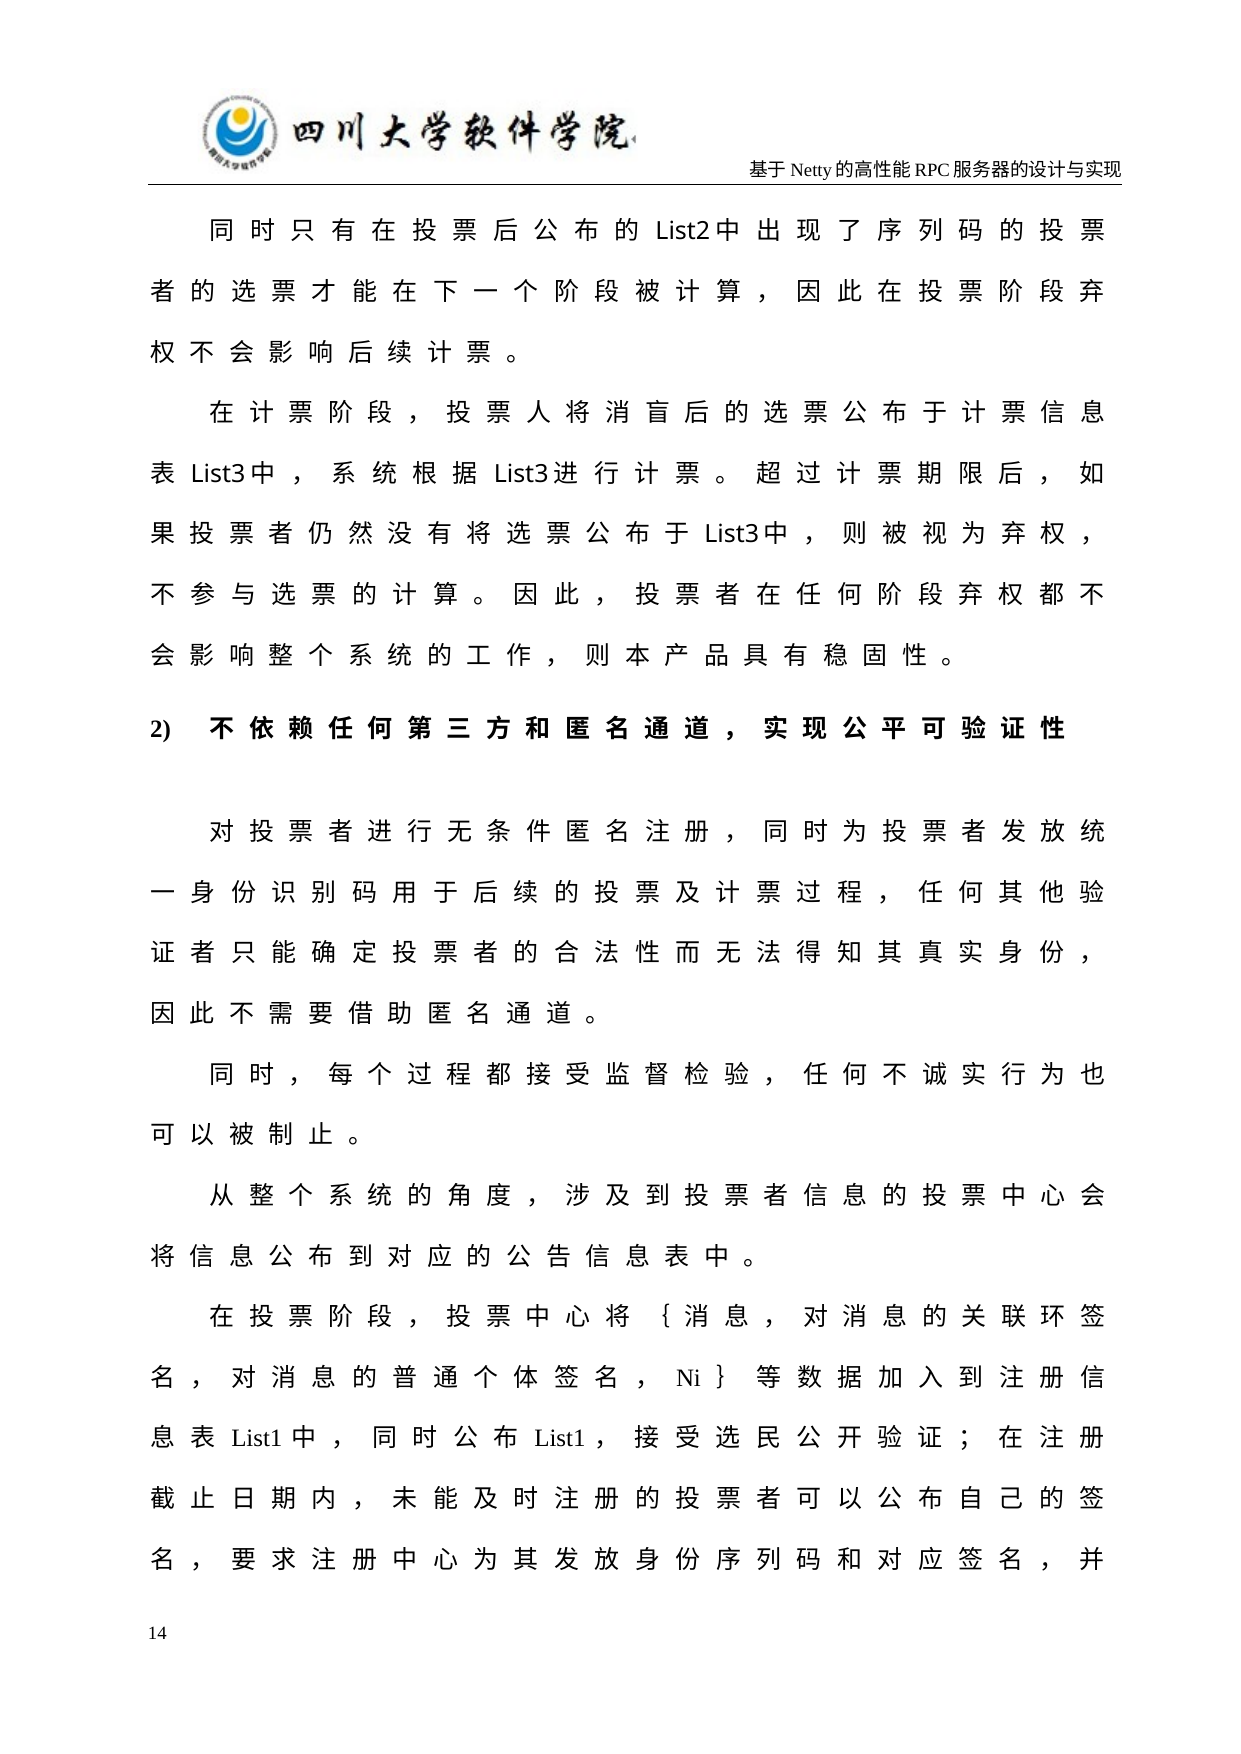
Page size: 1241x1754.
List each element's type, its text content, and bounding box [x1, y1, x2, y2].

picture [197, 88, 639, 177]
text 同时只有在投票后公布的List2中出现了序列码的投票者的选票才能在下一个阶段被计算，因此在投票阶段弃权不会影响后续计票。 [150, 198, 1120, 380]
text 对投票者进行无条件匿名注册，同时为投票者发放统一身份识别码用于后续的投票及计票过程，任何其他验证者只能确定投票者的合法性而无法得知其真实身份，因此不需要借助匿名通道。 [150, 799, 1120, 1042]
text 在计票阶段，投票人将消盲后的选票公布于计票信息表List3中，系统根据List3进行计票。超过计票期限后，如果投票者仍然没有将选票公布于List3中，则被视为弃权，不参与选票的计算。因此，投票者在任何阶段弃权都不会影响整个系统的工作，则本产品具有稳固性。 [150, 380, 1120, 683]
text 同时，每个过程都接受监督检验，任何不诚实行为也可以被制止。 [150, 1042, 1120, 1163]
text 从整个系统的角度，涉及到投票者信息的投票中心会将信息公布到对应的公告信息表中。 [150, 1163, 1120, 1284]
list 不依赖任何第三方和匿名通道，实现公平可验证性 [150, 696, 1120, 757]
